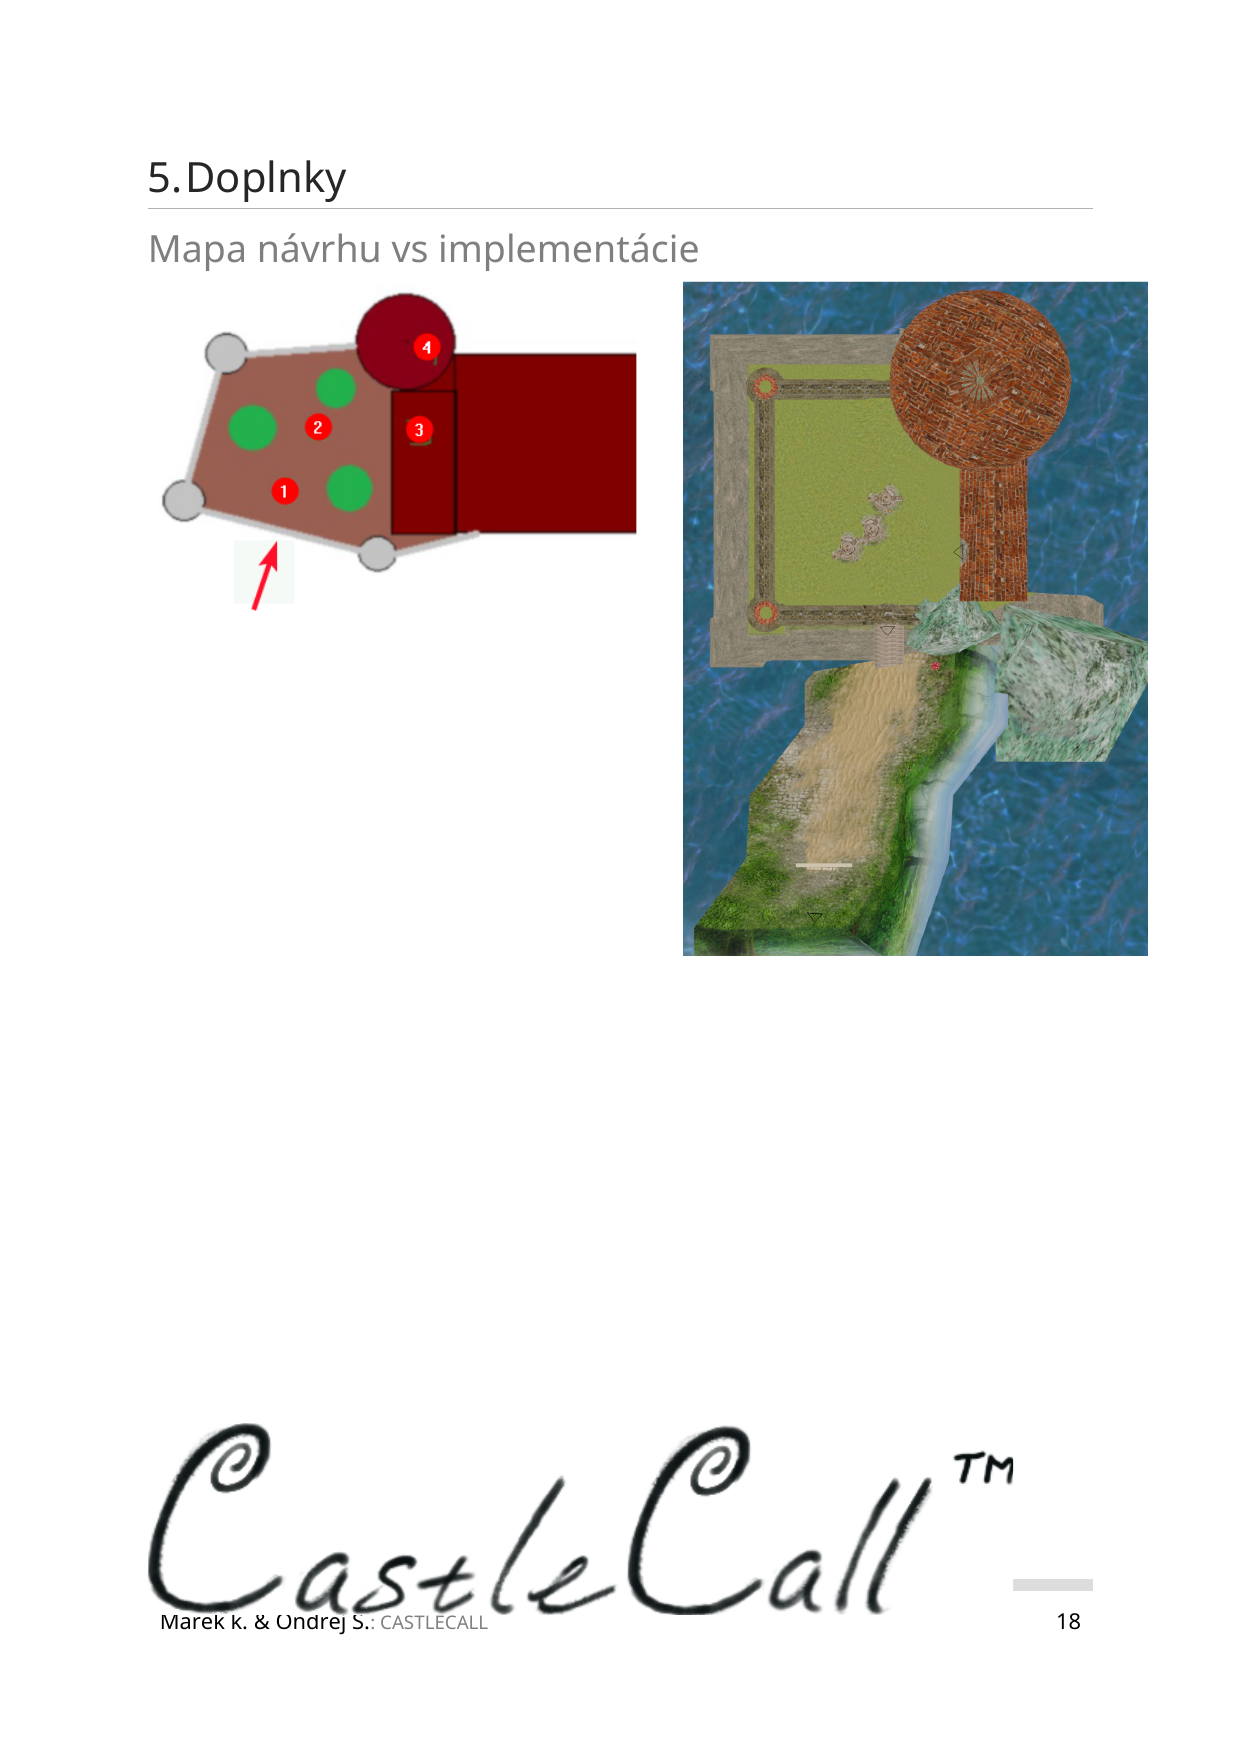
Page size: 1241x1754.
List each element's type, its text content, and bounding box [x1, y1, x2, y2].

table_header [148, 273, 636, 966]
picture [683, 282, 1148, 956]
picture [147, 1423, 1014, 1615]
table_header [636, 273, 1109, 966]
subtitle Mapa návrhu vs implementácie [148, 222, 1093, 273]
subtitle Doplnky [148, 148, 1093, 208]
picture [156, 281, 637, 627]
